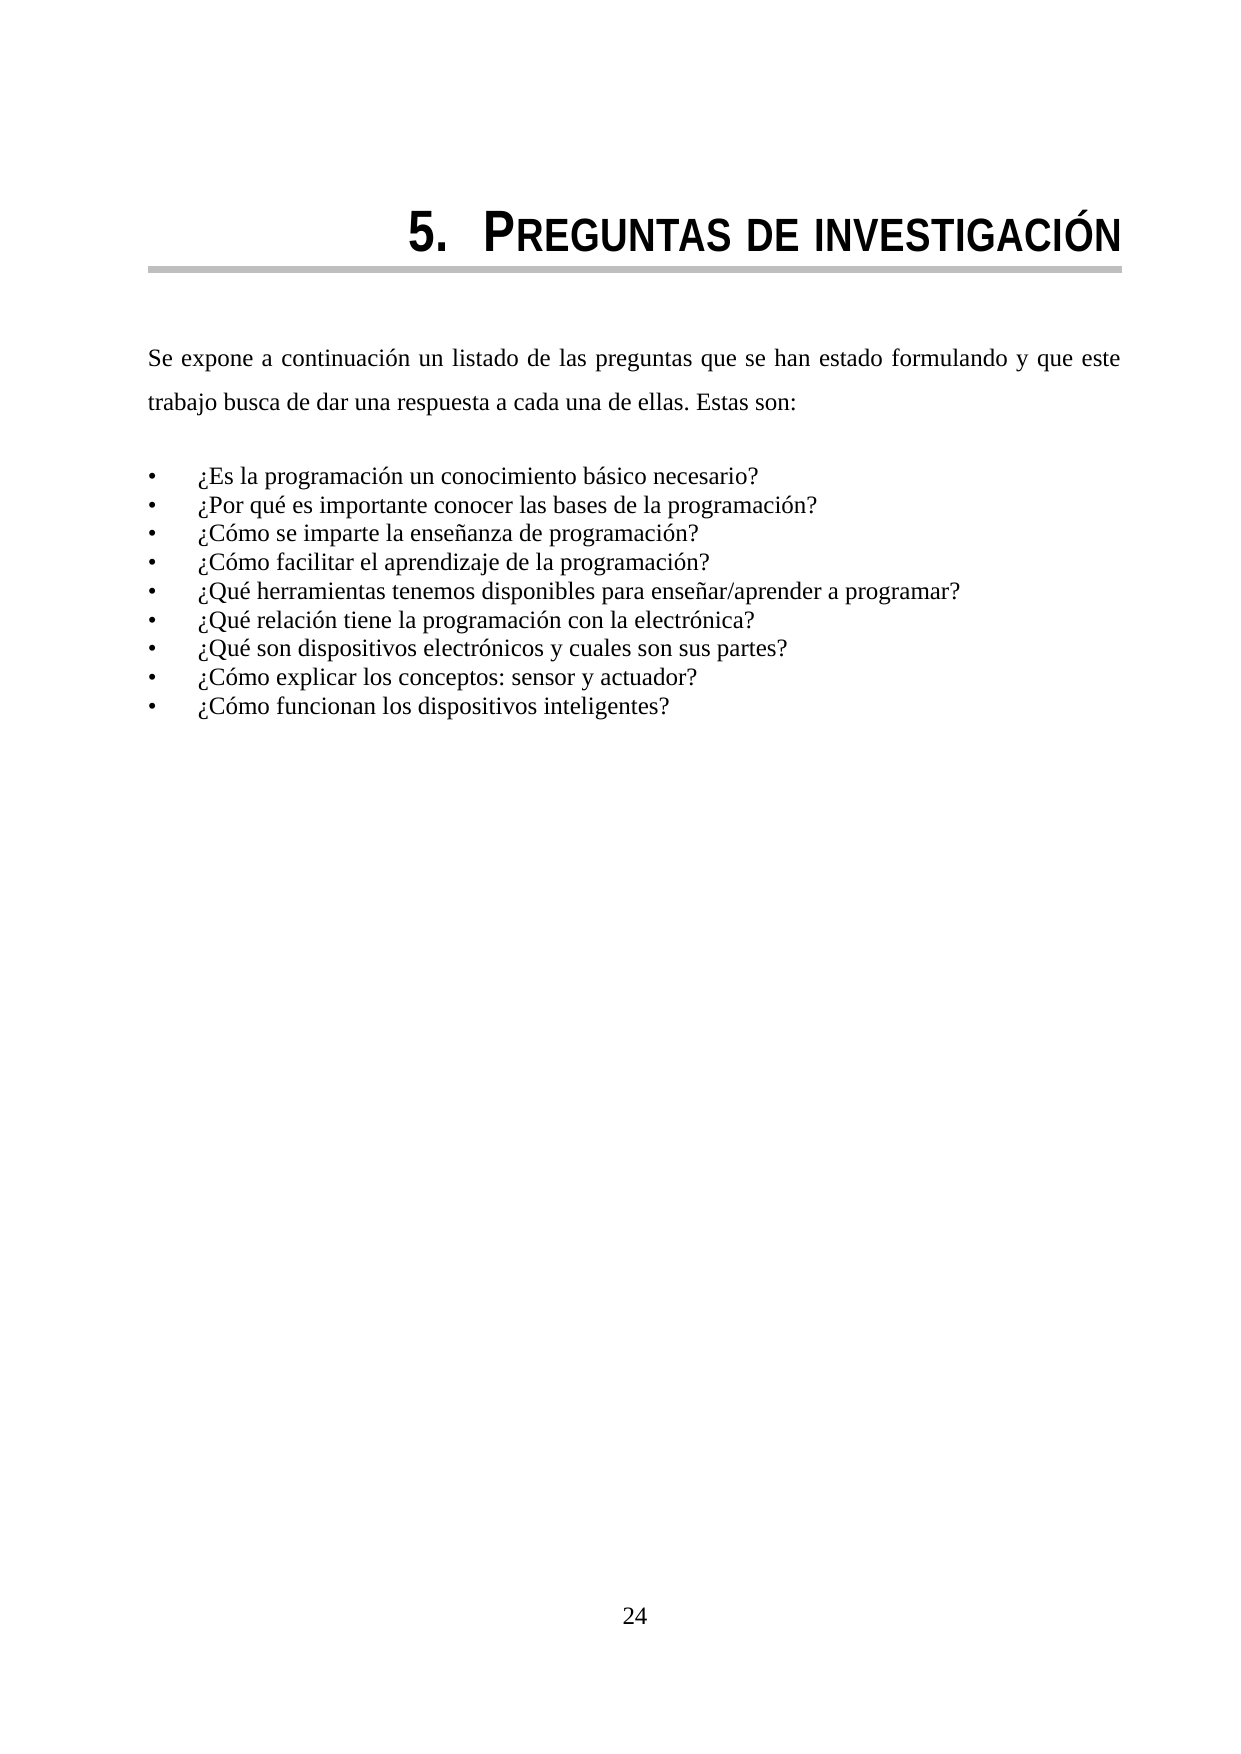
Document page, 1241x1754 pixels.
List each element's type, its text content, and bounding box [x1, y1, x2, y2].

list ¿Cómo explicar los conceptos: sensor y actuador? [148, 662, 1122, 691]
list ¿Cómo funcionan los dispositivos inteligentes? [148, 691, 1122, 720]
list ¿Qué son dispositivos electrónicos y cuales son sus partes? [148, 633, 1122, 662]
list ¿Qué relación tiene la programación con la electrónica? [148, 605, 1122, 633]
list ¿Cómo se imparte la enseñanza de programación? [148, 518, 1122, 547]
text Se expone a continuación un listado de las preguntas que se han estado formulando y que este trabajo busca de dar una respuesta a cada una de ellas. Estas son: [148, 343, 1122, 415]
list ¿Por qué es importante conocer las bases de la programación? [148, 490, 1122, 518]
list ¿Cómo facilitar el aprendizaje de la programación? [148, 547, 1122, 576]
list ¿Qué herramientas tenemos disponibles para enseñar/aprender a programar? [148, 576, 1122, 605]
subtitle Preguntas de investigación [148, 197, 1122, 266]
list ¿Es la programación un conocimiento básico necesario? [148, 461, 1122, 490]
